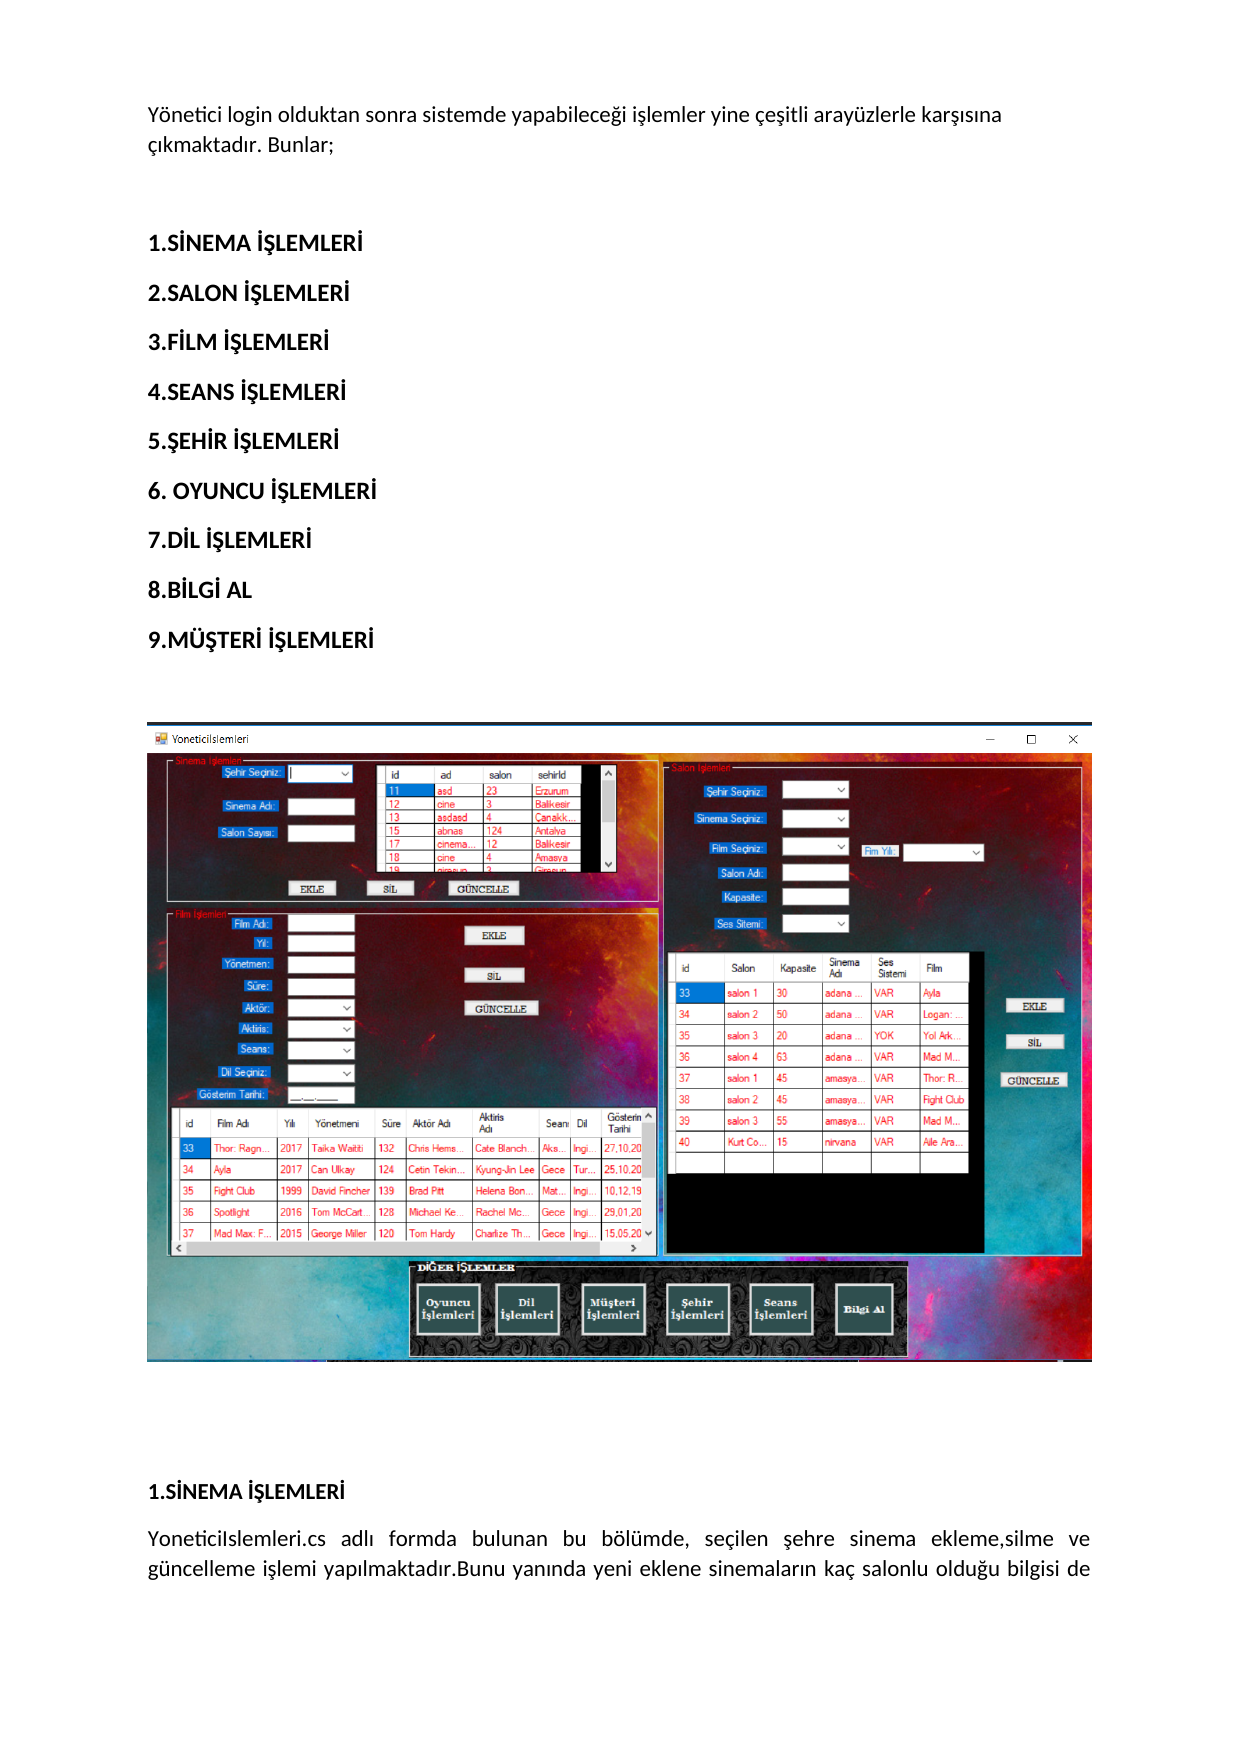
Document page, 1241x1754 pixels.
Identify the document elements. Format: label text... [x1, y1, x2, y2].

text 7.DİL İŞLEMLERİ [148, 524, 1092, 555]
text 9.MÜŞTERİ İŞLEMLERİ [148, 624, 1092, 654]
text 3.FİLM İŞLEMLERİ [148, 326, 1092, 357]
text 1.SİNEMA İŞLEMLERİ [148, 1477, 1092, 1505]
text 1.SİNEMA İŞLEMLERİ [148, 227, 1092, 258]
picture [147, 722, 1092, 1362]
text Yönetici login olduktan sonra sistemde yapabileceği işlemler yine çeşitli arayüzlerle karşısına çıkmaktadır. Bunlar; [148, 100, 1092, 159]
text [148, 1524, 1092, 1582]
text 2.SALON İŞLEMLERİ [148, 277, 1092, 307]
text 5.ŞEHİR İŞLEMLERİ [148, 425, 1092, 456]
text 4.SEANS İŞLEMLERİ [148, 376, 1092, 406]
text 6. OYUNCU İŞLEMLERİ [148, 475, 1092, 506]
text 8.BİLGİ AL [148, 574, 1092, 605]
